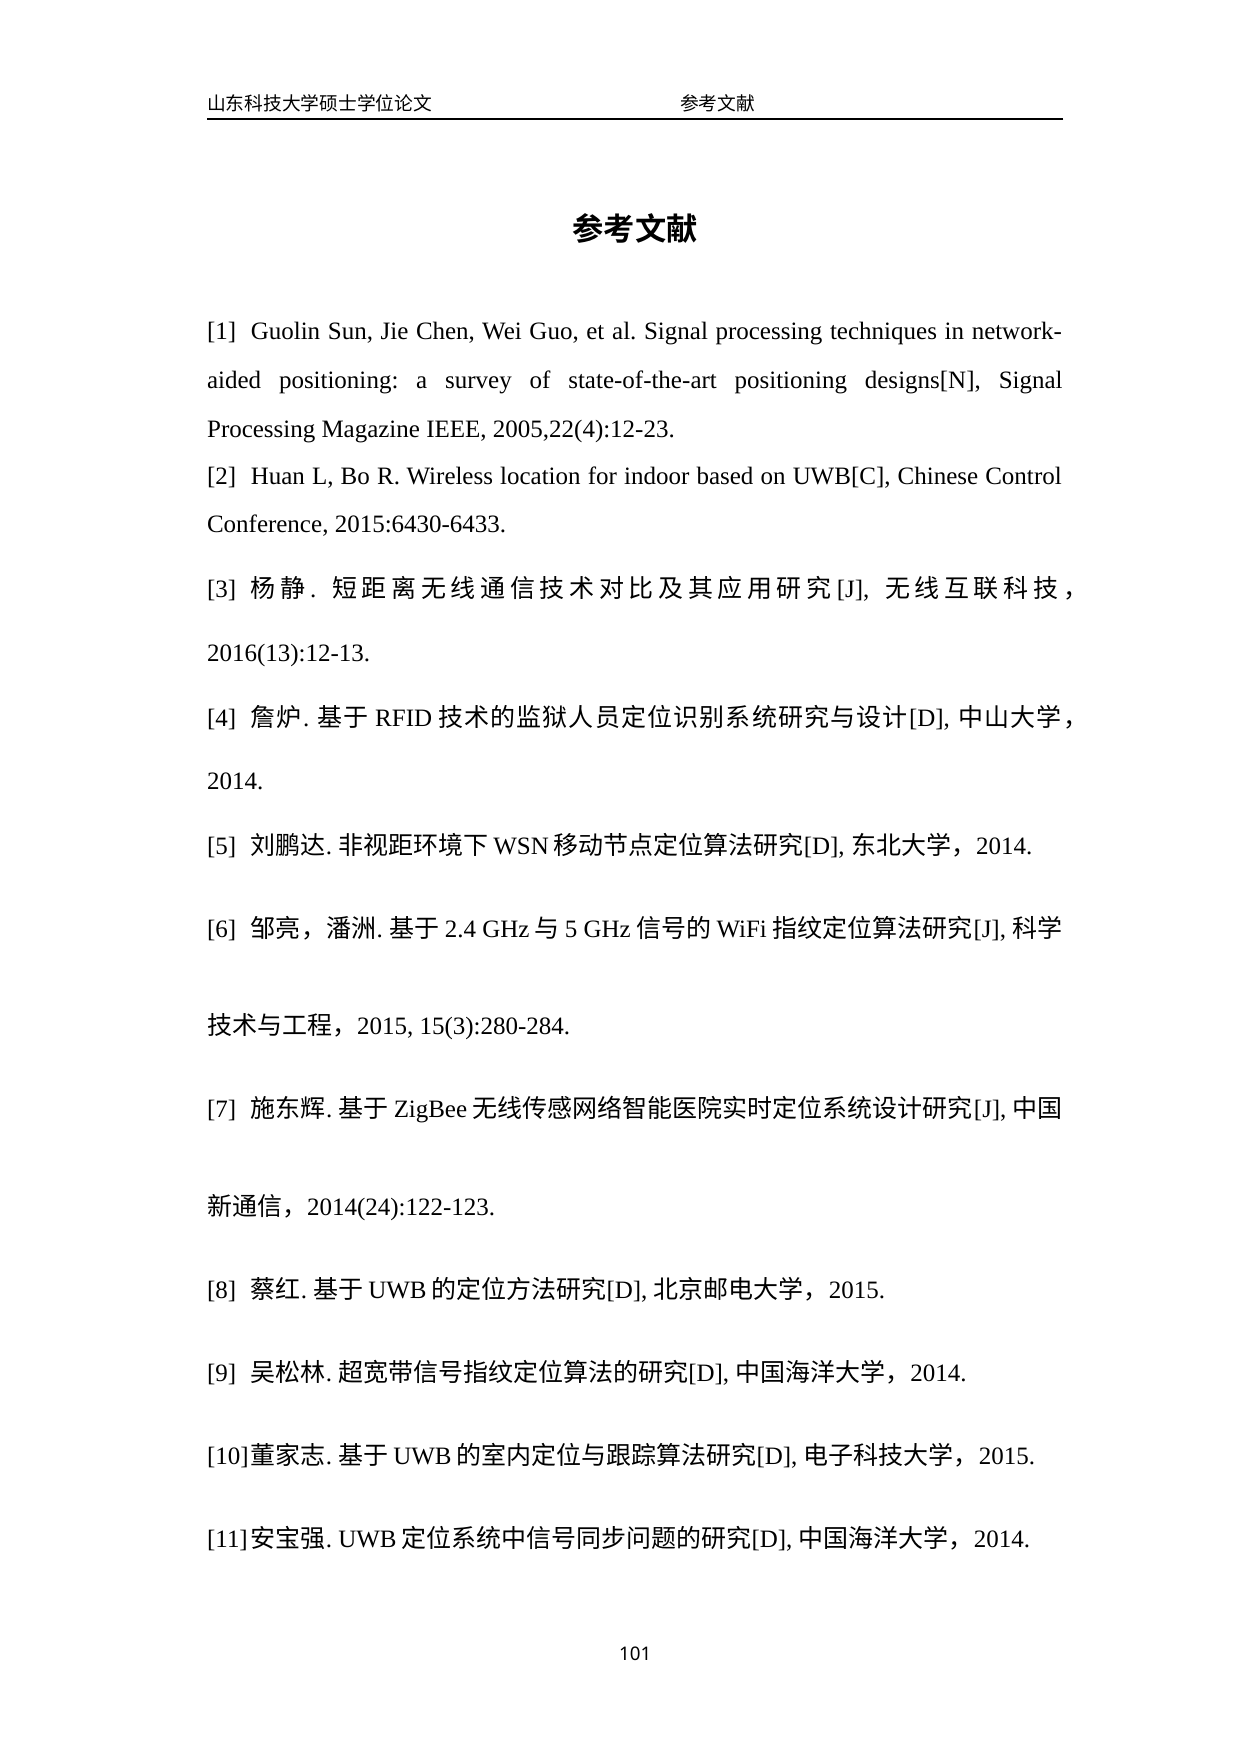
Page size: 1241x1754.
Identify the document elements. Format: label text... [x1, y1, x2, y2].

list 施东辉. 基于ZigBee无线传感网络智能医院实时定位系统设计研究[J], 中国新通信，2014(24):122-123. [207, 1074, 1063, 1237]
list 刘鹏达. 非视距环境下WSN移动节点定位算法研究[D], 东北大学，2014. [207, 811, 1063, 876]
list 吴松林. 超宽带信号指纹定位算法的研究[D], 中国海洋大学，2014. [207, 1338, 1063, 1403]
list 董家志. 基于UWB的室内定位与跟踪算法研究[D], 电子科技大学，2015. [207, 1421, 1063, 1486]
list 蔡红. 基于UWB的定位方法研究[D], 北京邮电大学，2015. [207, 1255, 1063, 1320]
list 詹炉. 基于RFID技术的监狱人员定位识别系统研究与设计[D], 中山大学，2014. [207, 683, 1063, 796]
subtitle 参考文献 [207, 194, 1063, 259]
list Guolin Sun, Jie Chen, Wei Guo, et al. Signal processing techniques in network-aided positioning: a survey of state-of-the-art positioning designs[N], Signal Processing Magazine IEEE, 2005,22(4):12-23. [207, 314, 1063, 444]
list 杨静. 短距离无线通信技术对比及其应用研究[J], 无线互联科技，2016(13):12-13. [207, 554, 1063, 668]
list Huan L, Bo R. Wireless location for indoor based on UWB[C], Chinese Control Conference, 2015:6430-6433. [207, 459, 1063, 540]
list 邹亮，潘洲. 基于2.4 GHz与5 GHz信号的WiFi指纹定位算法研究[J], 科学技术与工程，2015, 15(3):280-284. [207, 894, 1063, 1056]
list 安宝强. UWB定位系统中信号同步问题的研究[D], 中国海洋大学，2014. [207, 1504, 1063, 1569]
